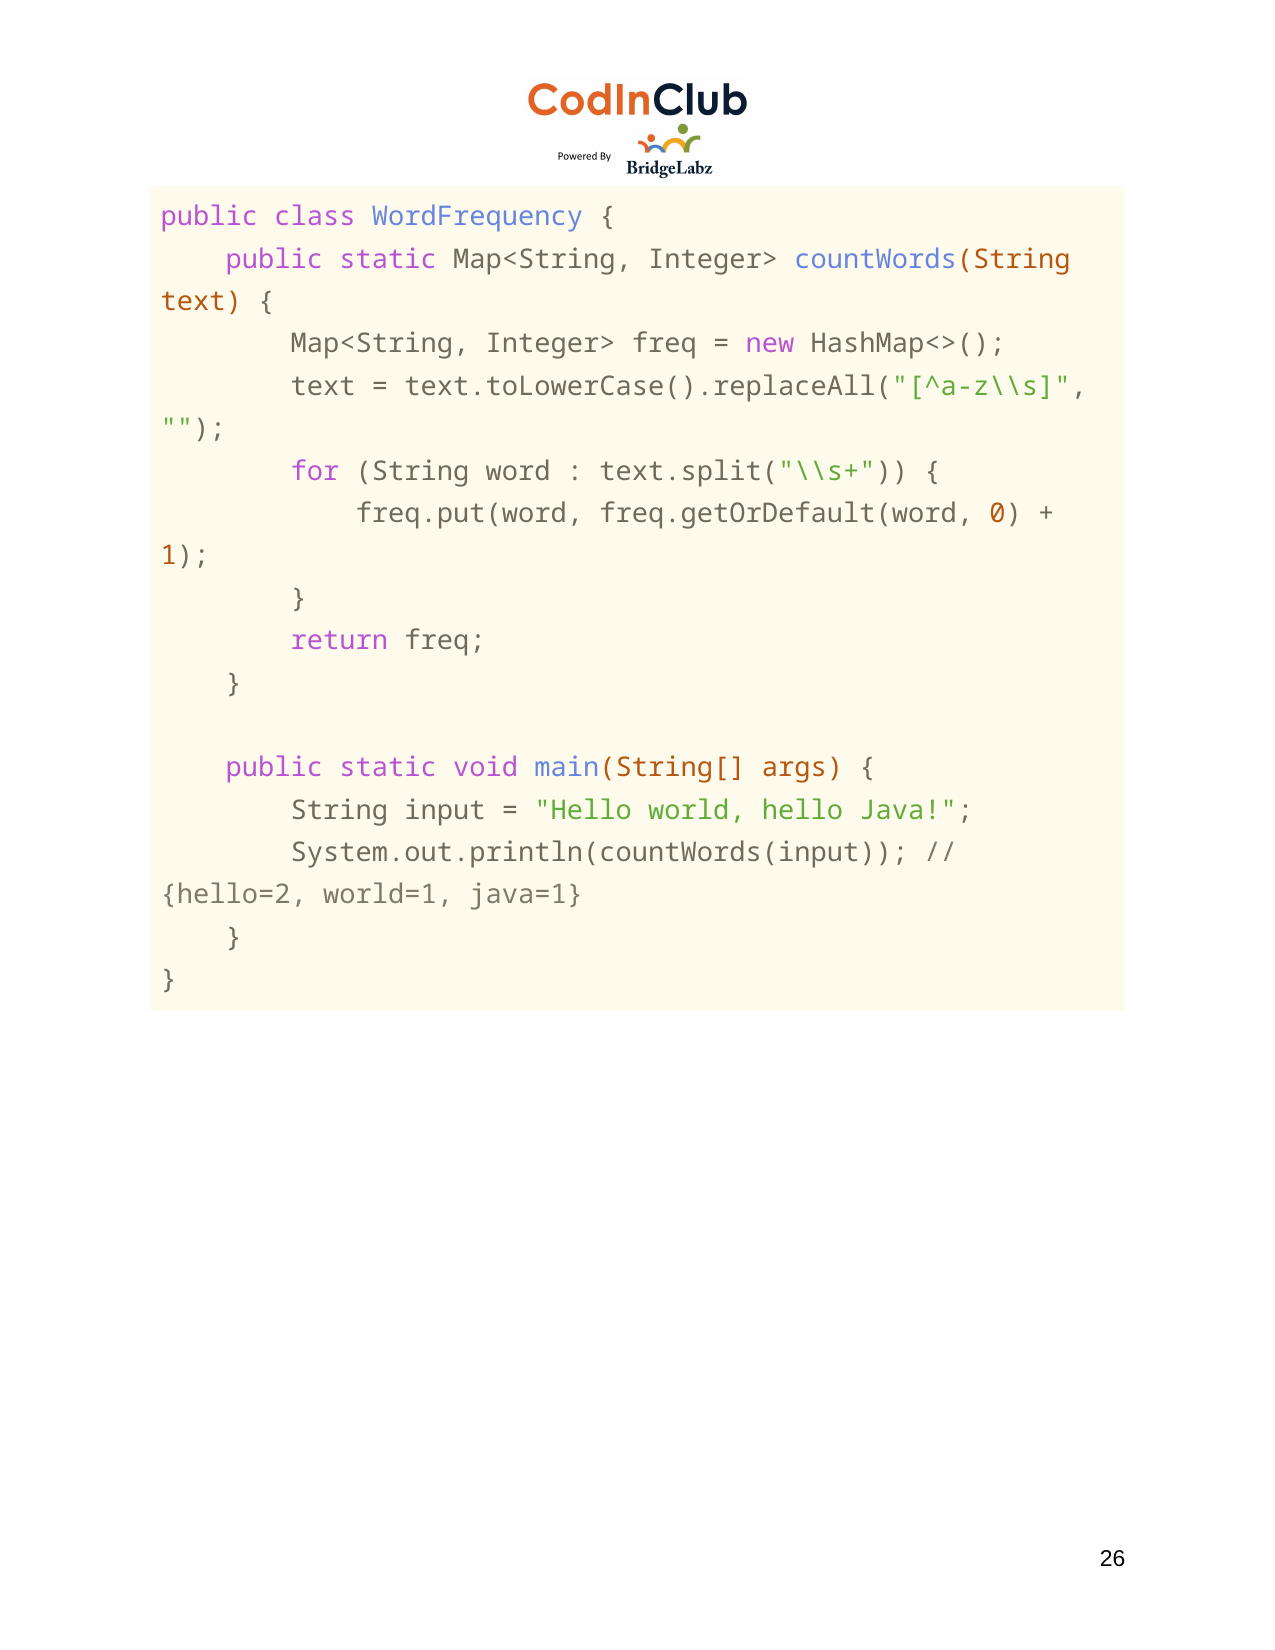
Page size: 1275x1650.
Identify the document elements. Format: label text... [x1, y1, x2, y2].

picture [523, 75, 752, 183]
